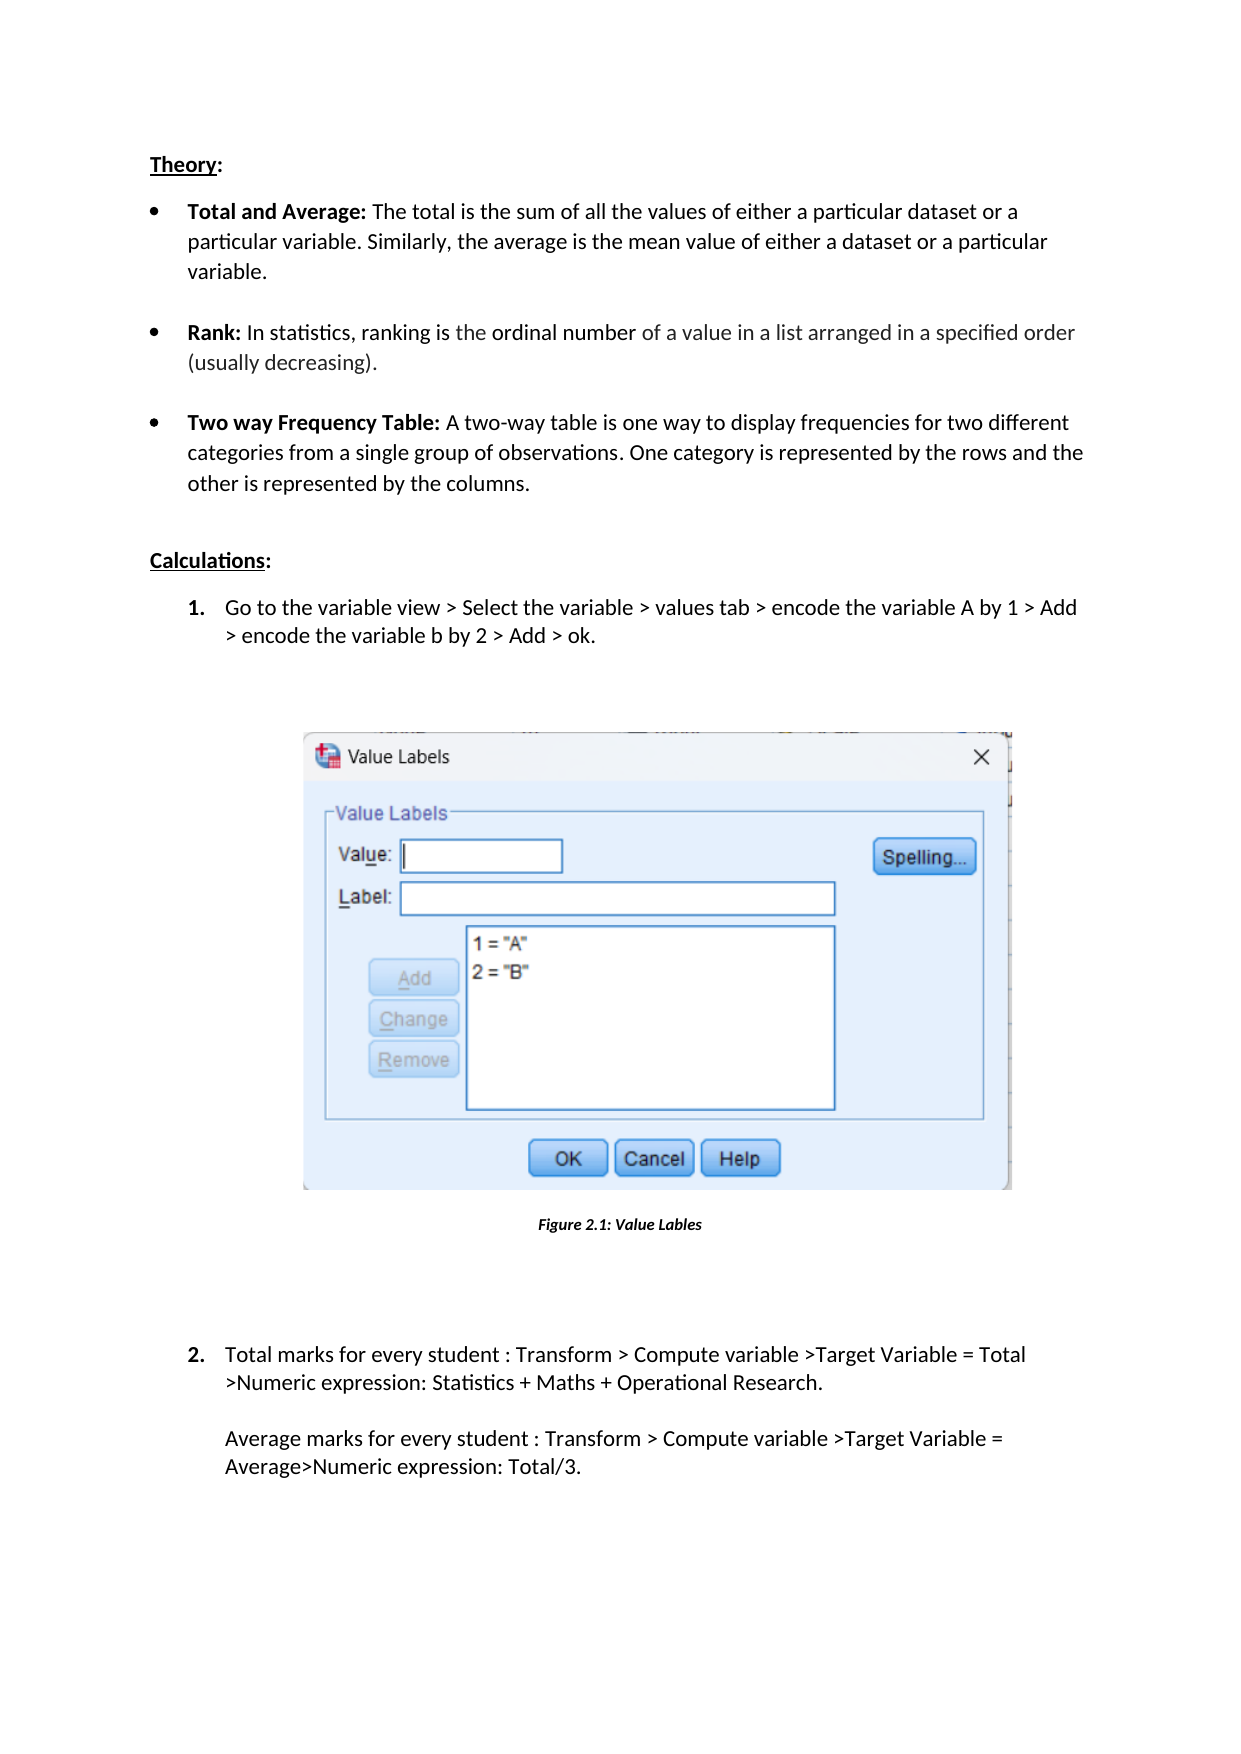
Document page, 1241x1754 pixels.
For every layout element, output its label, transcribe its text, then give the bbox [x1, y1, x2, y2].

text Figure 2.1: Value Lables [150, 1214, 1090, 1235]
text Calculations: [150, 546, 1090, 574]
text Theory: [150, 150, 1090, 178]
list Two way Frequency Table: A two-way table is one way to display frequencies for two different categories from a single group of observations. One category is represented by the rows and the other is represented by the columns. [150, 408, 1090, 497]
list Rank: In statistics, ranking is the ordinal number of a value in a list arranged in a specified order (usually decreasing). [150, 318, 1090, 376]
picture [303, 732, 1013, 1190]
list Total marks for every student : Transform > Compute variable >Target Variable = Total >Numeric expression: Statistics + Maths + Operational Research. [187, 1340, 1090, 1396]
list Go to the variable view > Select the variable > values tab > encode the variable A by 1 > Add > encode the variable b by 2 > Add > ok. [187, 593, 1090, 649]
list Average marks for every student : Transform > Compute variable >Target Variable = Average>Numeric expression: Total/3. [225, 1424, 1090, 1480]
list Total and Average: The total is the sum of all the values of either a particular dataset or a particular variable. Similarly, the average is the mean value of either a dataset or a particular variable. [150, 197, 1090, 285]
